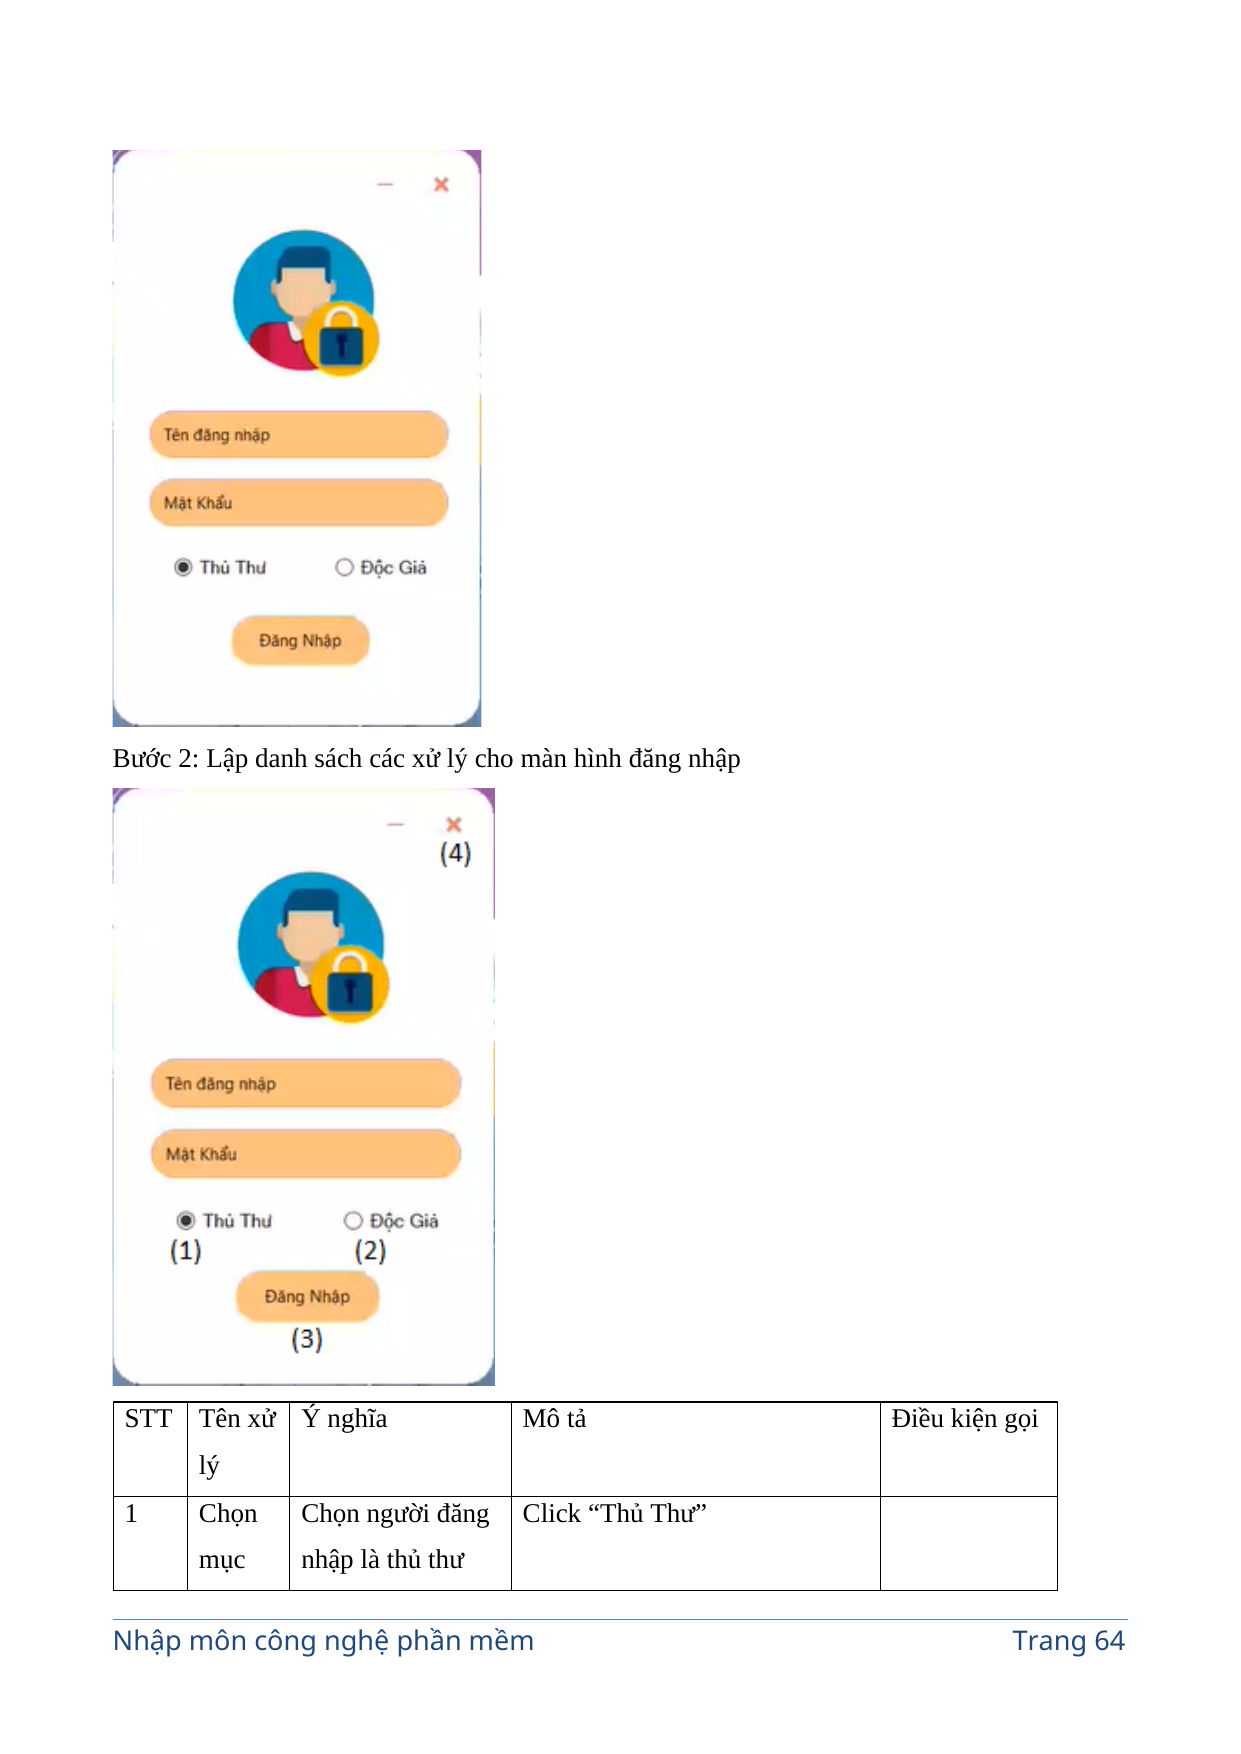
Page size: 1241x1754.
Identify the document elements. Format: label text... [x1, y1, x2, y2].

text Bước 2: Lập danh sách các xử lý cho màn hình đăng nhập [112, 742, 1128, 773]
table_header Điều kiện gọi [881, 1403, 1057, 1496]
table_cell Click “Thủ Thư” [512, 1497, 880, 1590]
table_cell 1 [114, 1497, 187, 1590]
table_cell Chọn mục thủ thư [188, 1497, 289, 1590]
table_header STT [114, 1403, 187, 1496]
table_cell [290, 1497, 511, 1590]
table_header Mô tả [512, 1403, 880, 1496]
table_header Tên xử lý [188, 1403, 289, 1496]
table_header Ý nghĩa [290, 1403, 511, 1496]
picture [112, 788, 495, 1386]
table_cell [881, 1497, 1057, 1590]
picture [112, 150, 482, 727]
